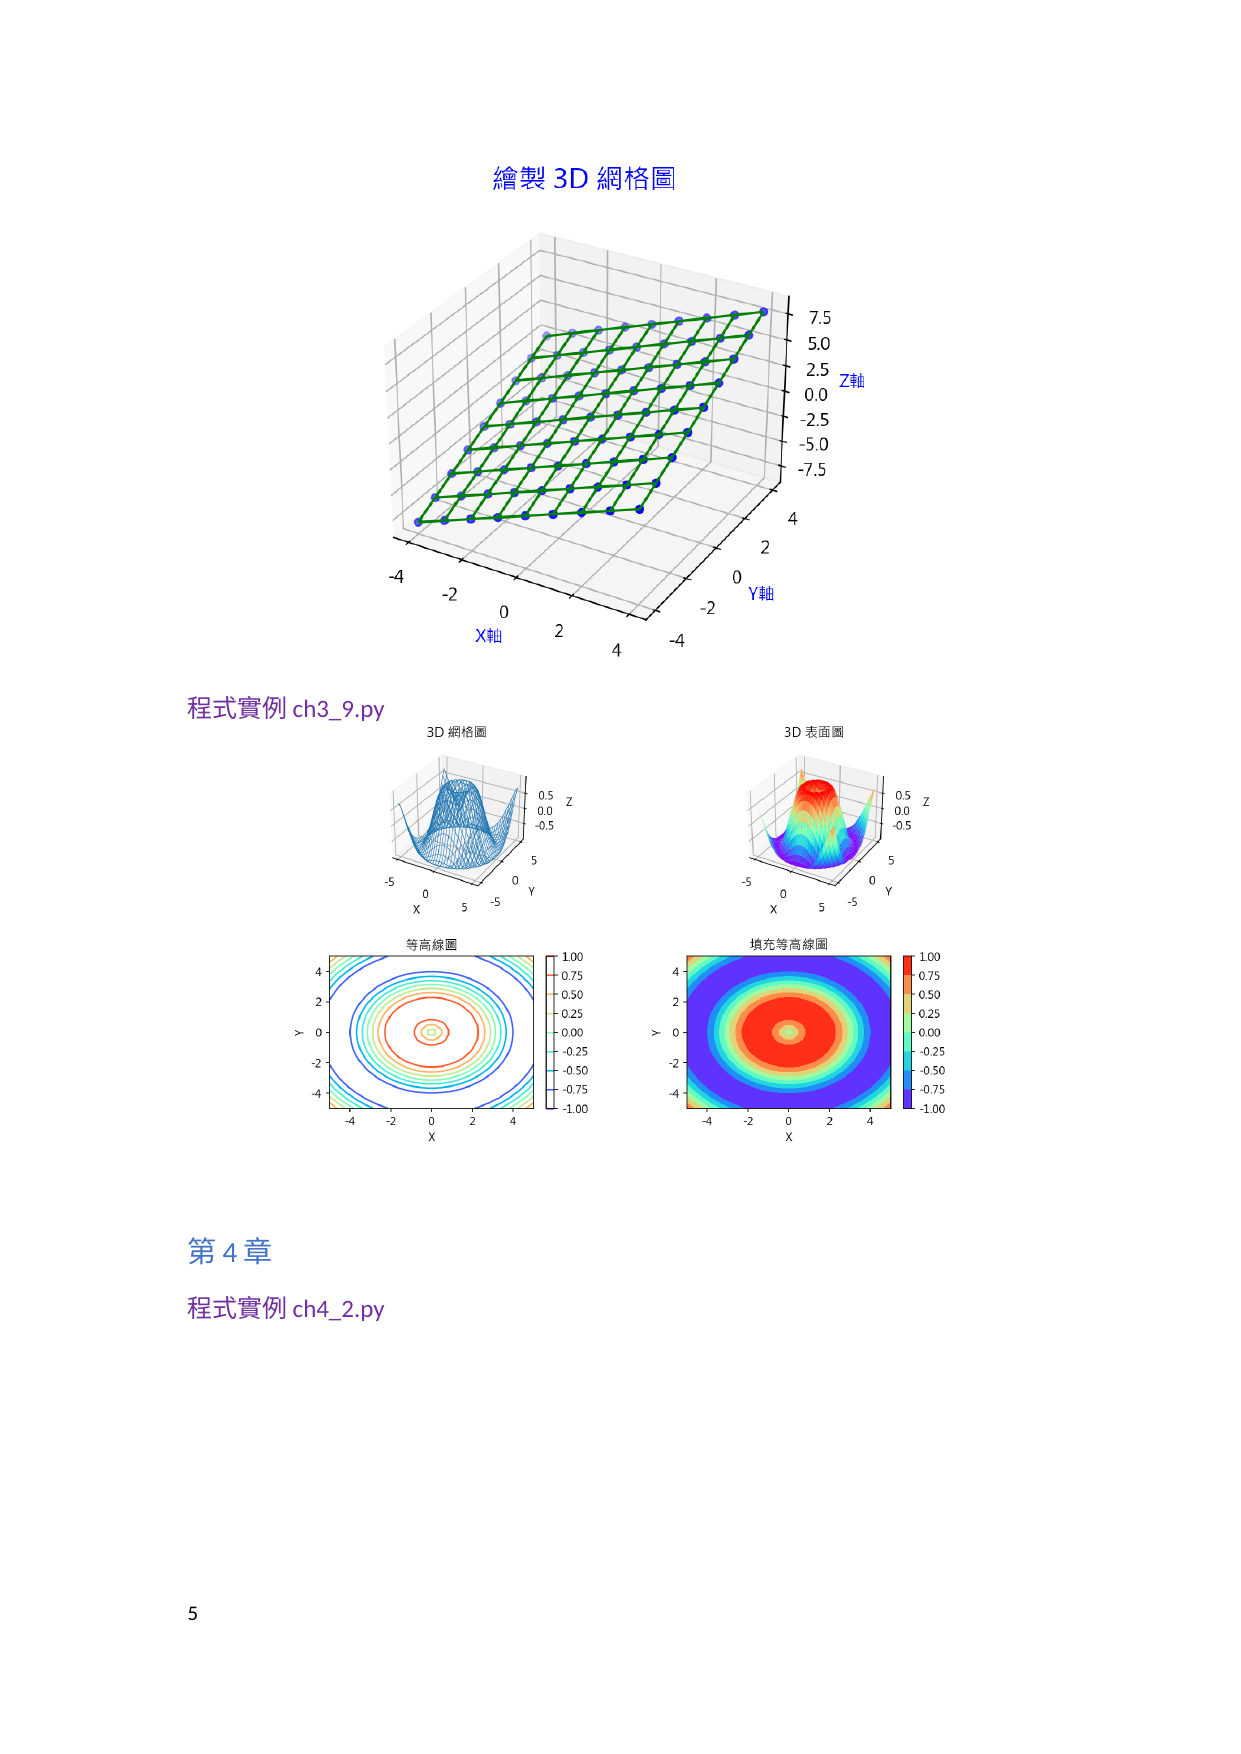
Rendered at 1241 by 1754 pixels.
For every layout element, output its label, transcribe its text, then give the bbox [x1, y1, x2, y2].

text 程式實例ch4_2.py [187, 1287, 1053, 1325]
text 程式實例ch3_9.py [187, 687, 1053, 725]
text 第4章 [187, 1212, 1053, 1287]
picture [291, 725, 949, 1145]
picture [372, 162, 868, 661]
